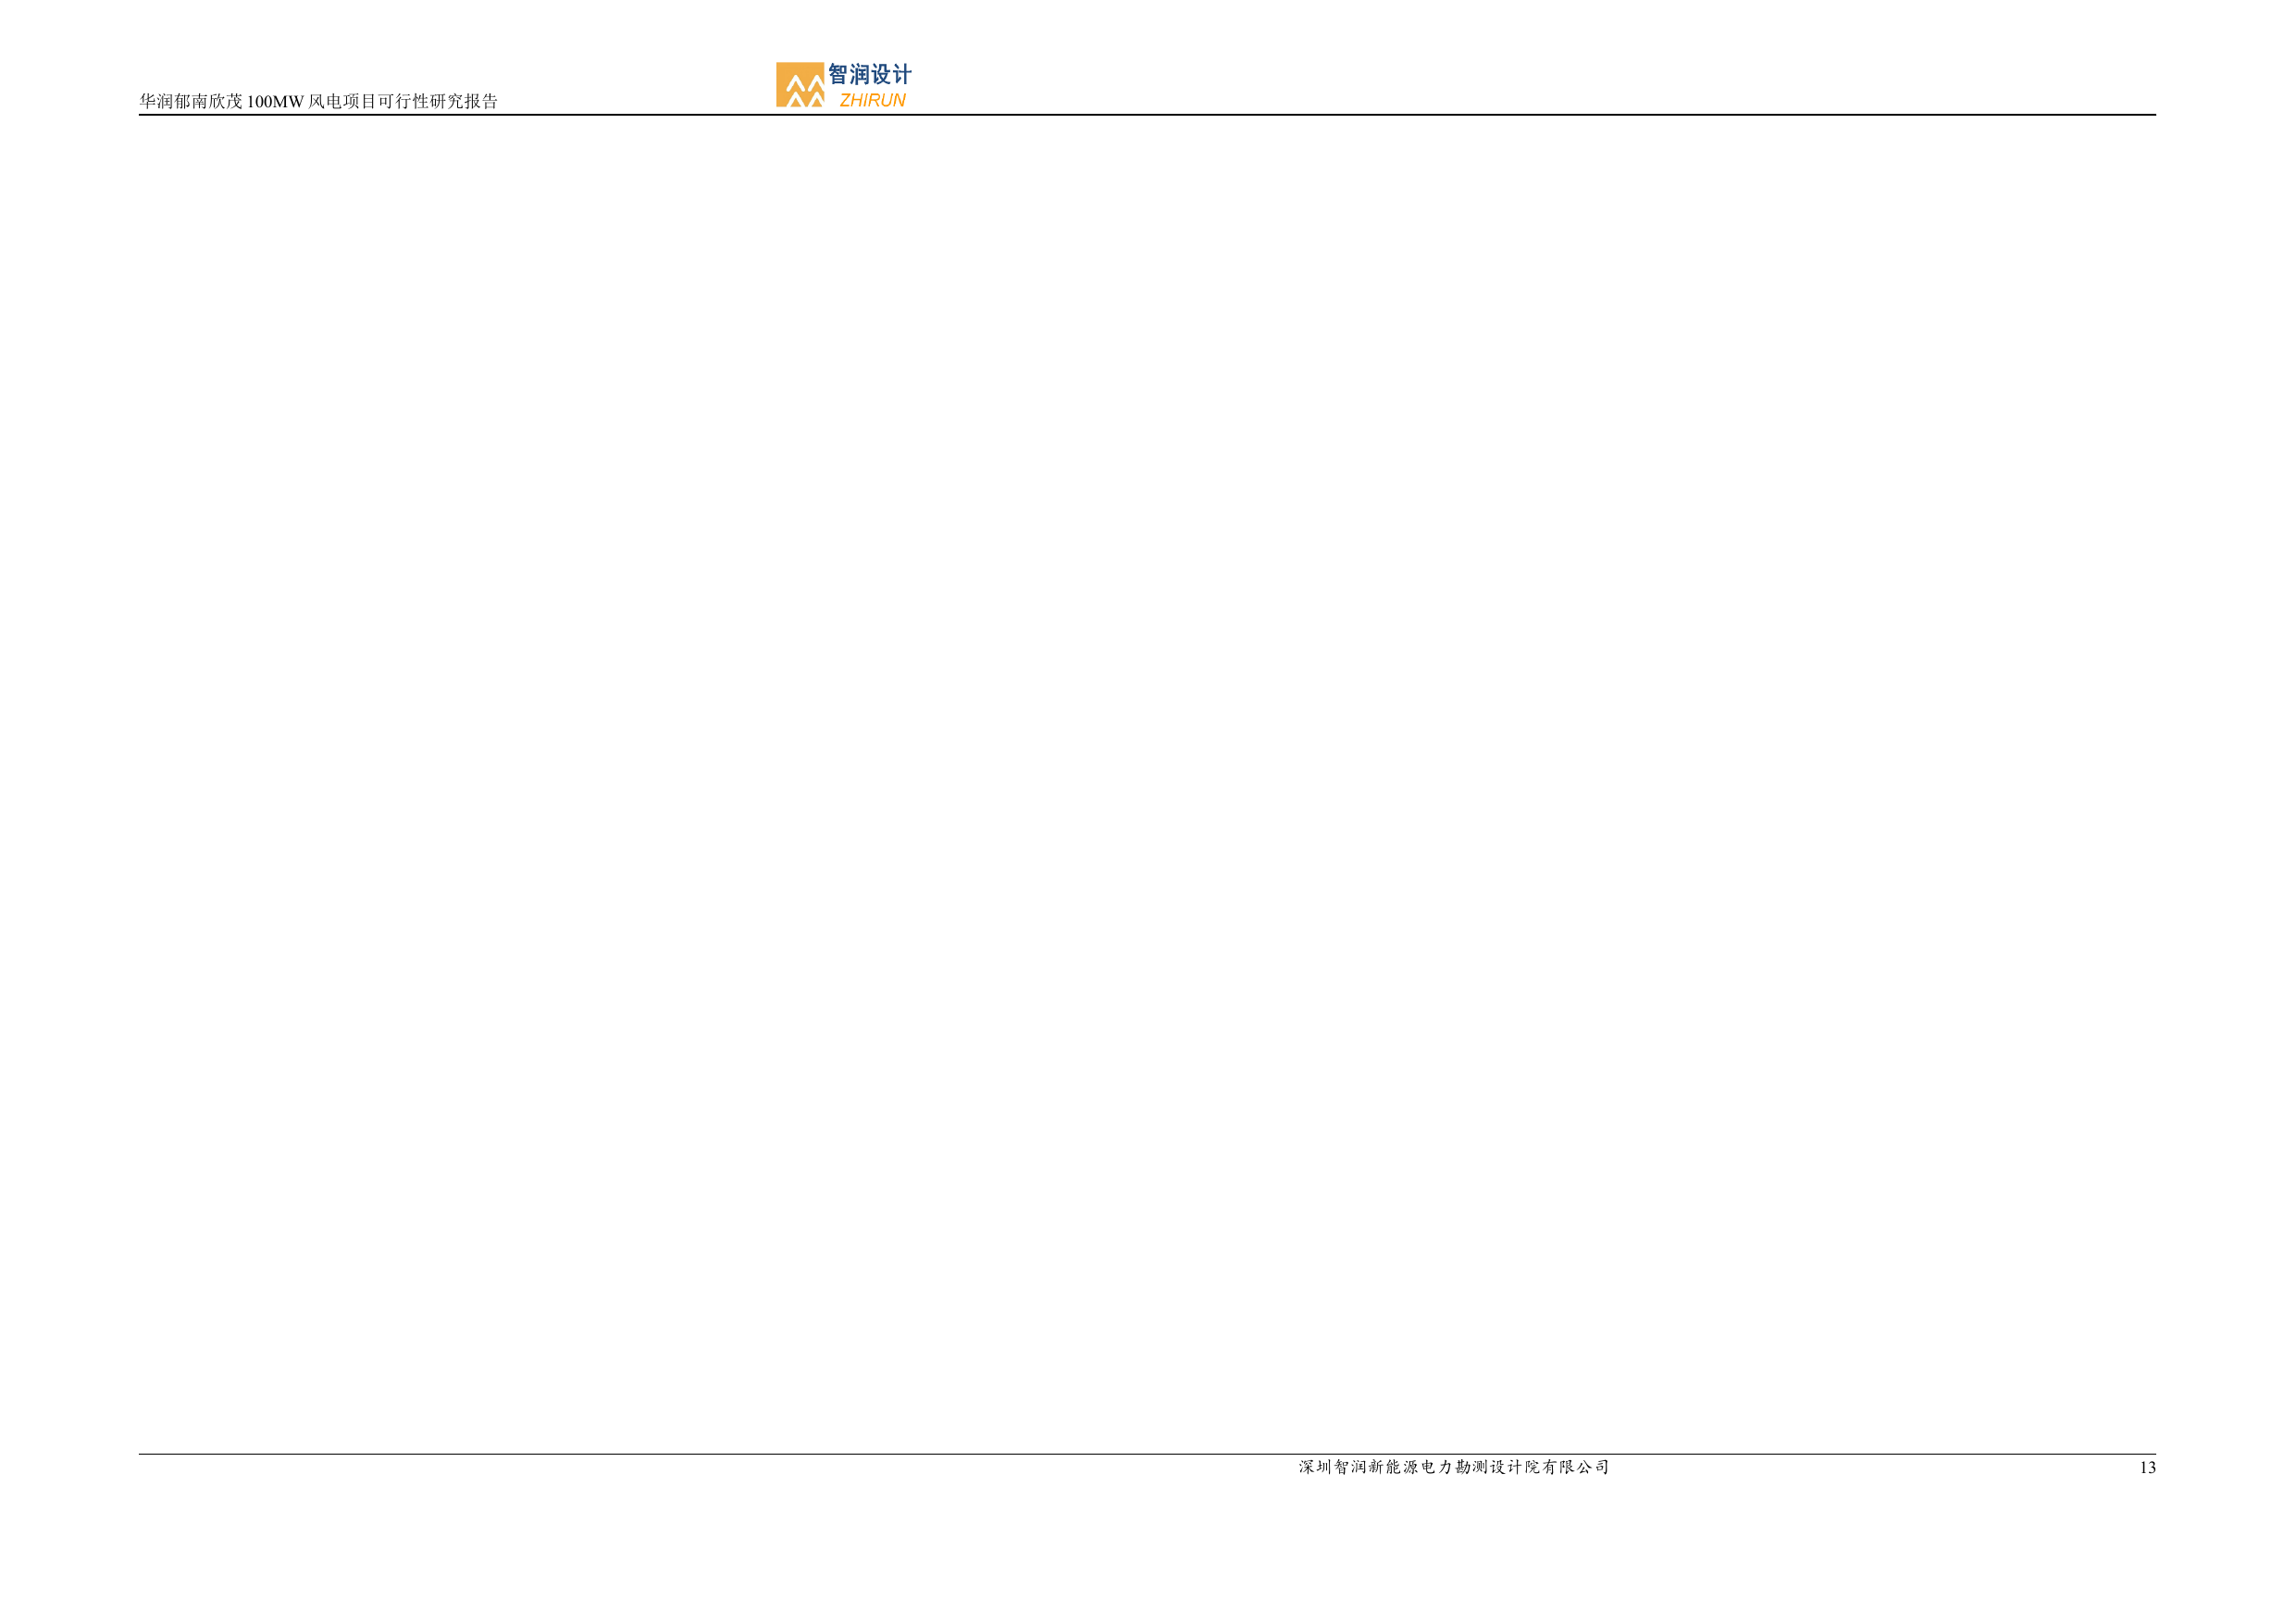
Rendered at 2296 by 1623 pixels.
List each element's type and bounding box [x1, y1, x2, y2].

picture [776, 60, 912, 108]
